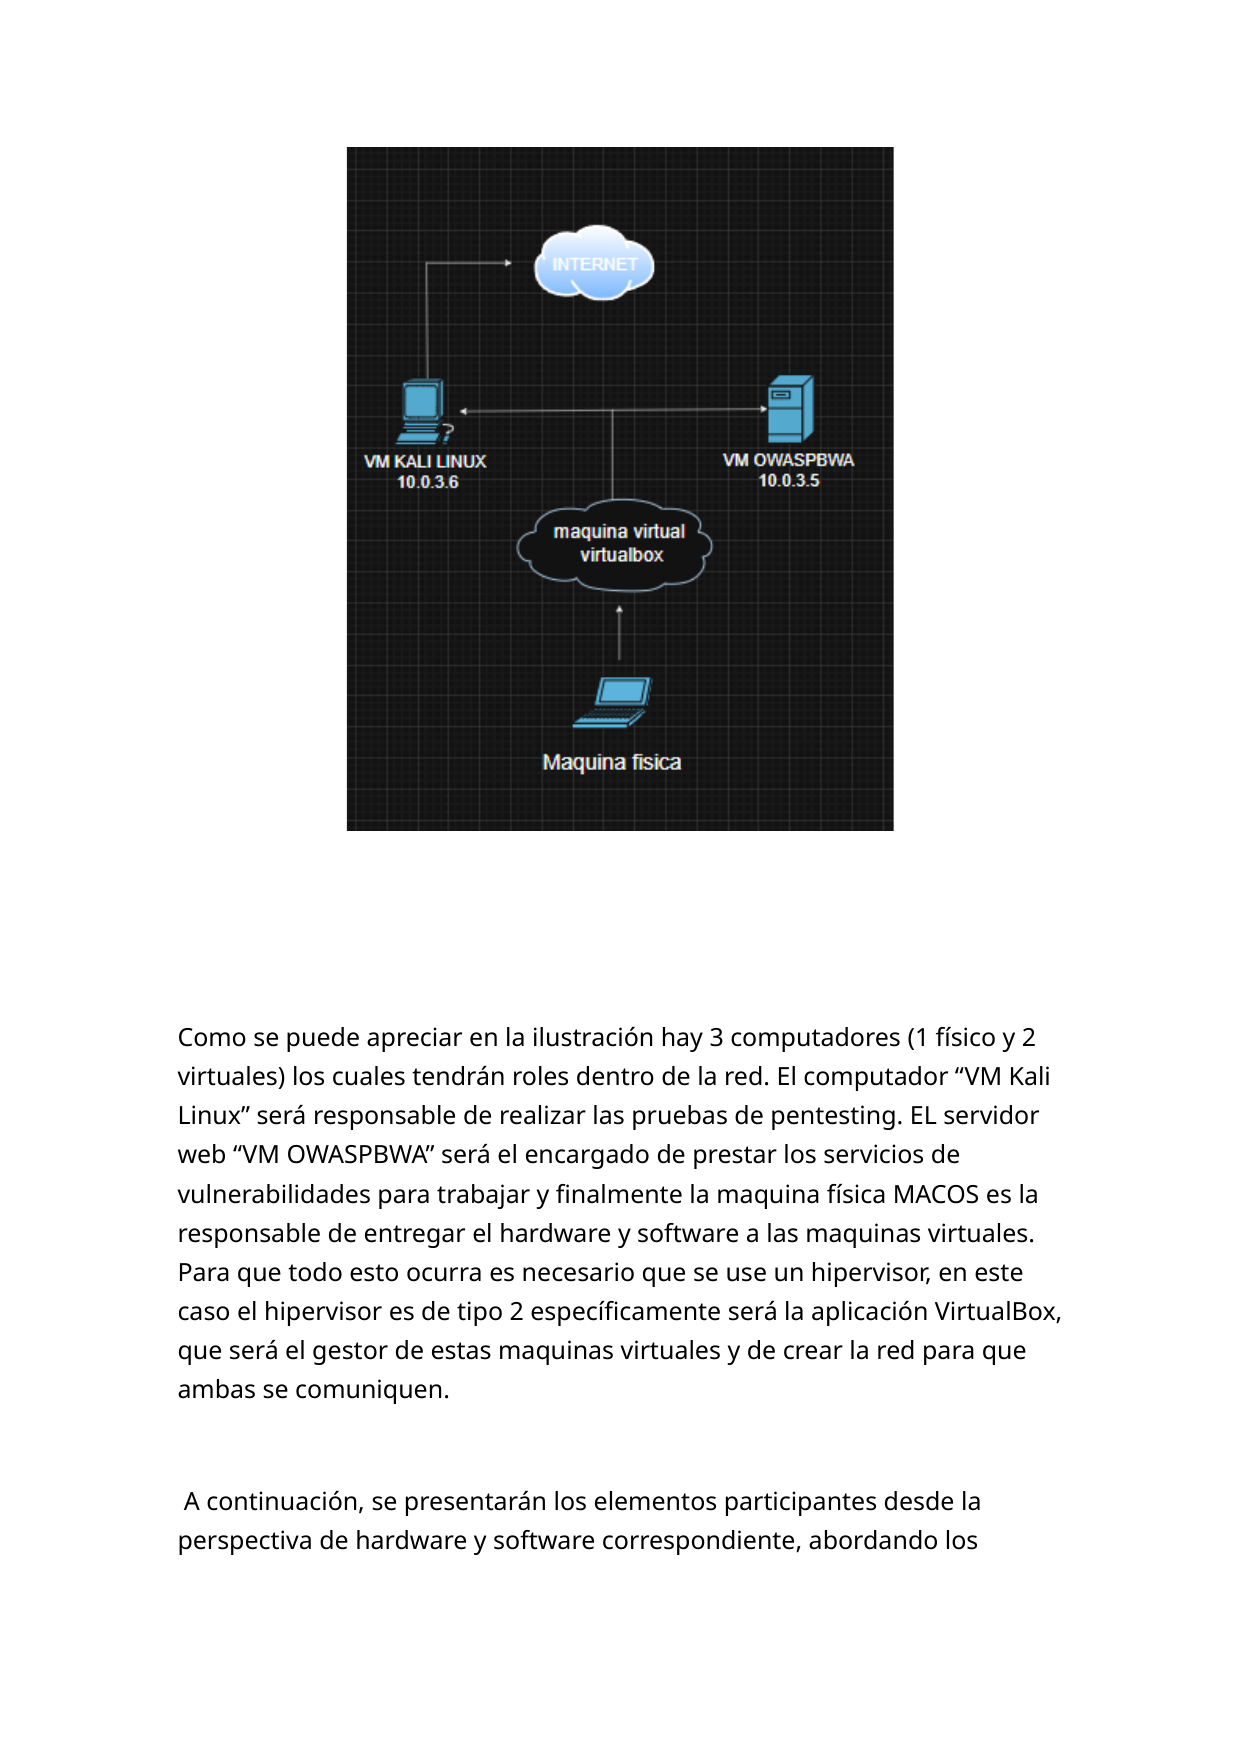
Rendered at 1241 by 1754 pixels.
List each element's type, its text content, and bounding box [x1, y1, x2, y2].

text Como se puede apreciar en la ilustración hay 3 computadores (1 físico y 2 virtuales) los cuales tendrán roles dentro de la red. El computador “VM Kali Linux” será responsable de realizar las pruebas de pentesting. EL servidor web “VM OWASPBWA” será el encargado de prestar los servicios de vulnerabilidades para trabajar y finalmente la maquina física MACOS es la responsable de entregar el hardware y software a las maquinas virtuales. Para que todo esto ocurra es necesario que se use un hipervisor, en este caso el hipervisor es de tipo 2 específicamente será la aplicación VirtualBox, que será el gestor de estas maquinas virtuales y de crear la red para que ambas se comuniquen. [177, 1019, 1063, 1406]
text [177, 1484, 1063, 1557]
picture [346, 147, 894, 831]
